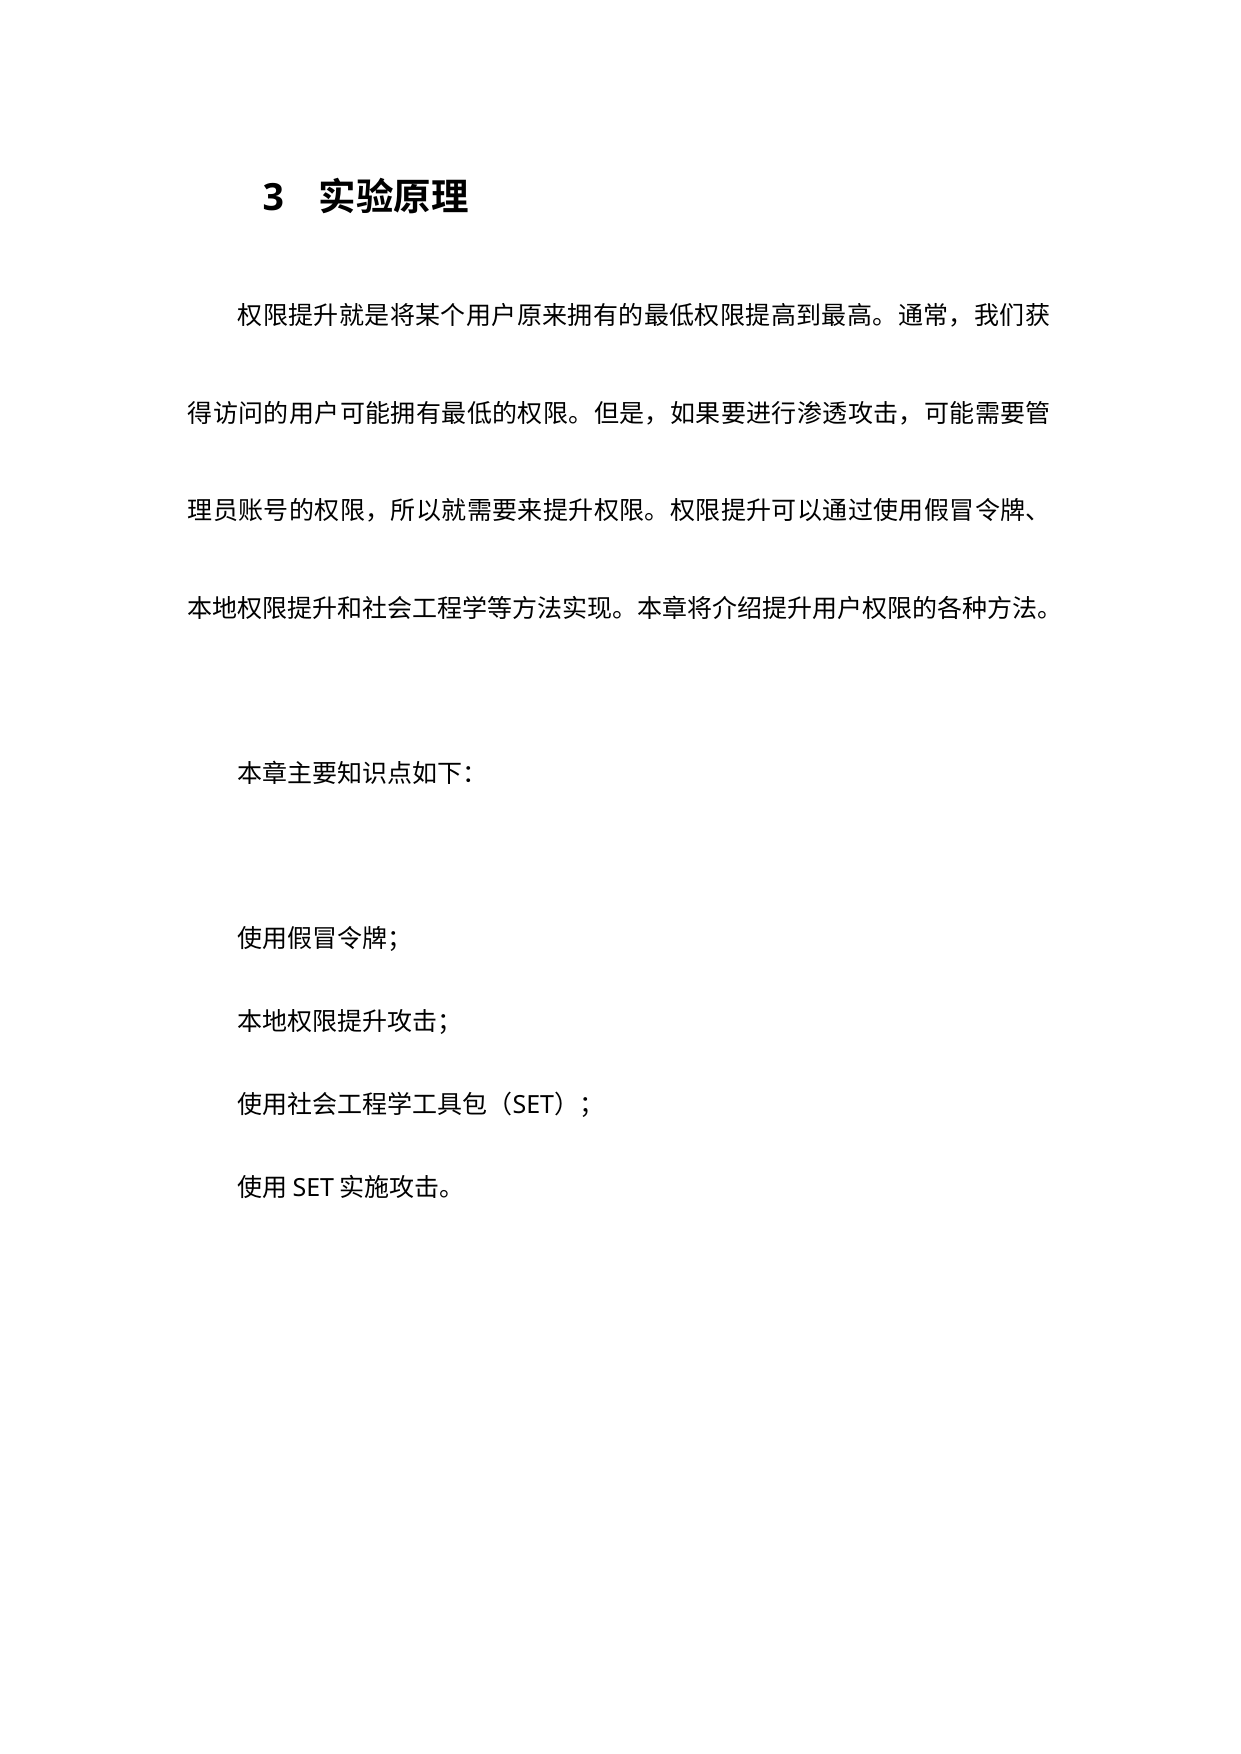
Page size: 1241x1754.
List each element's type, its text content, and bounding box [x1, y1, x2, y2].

text 使用假冒令牌； [187, 904, 1053, 969]
subtitle 实验原理 [187, 162, 1053, 227]
text 使用社会工程学工具包（SET）； [187, 1070, 1053, 1135]
text 权限提升就是将某个用户原来拥有的最低权限提高到最高。通常，我们获得访问的用户可能拥有最低的权限。但是，如果要进行渗透攻击，可能需要管理员账号的权限，所以就需要来提升权限。权限提升可以通过使用假冒令牌、本地权限提升和社会工程学等方法实现。本章将介绍提升用户权限的各种方法。 [187, 281, 1053, 639]
text 使用SET实施攻击。 [187, 1153, 1053, 1218]
text 本章主要知识点如下： [187, 739, 1053, 804]
text 本地权限提升攻击； [187, 987, 1053, 1052]
